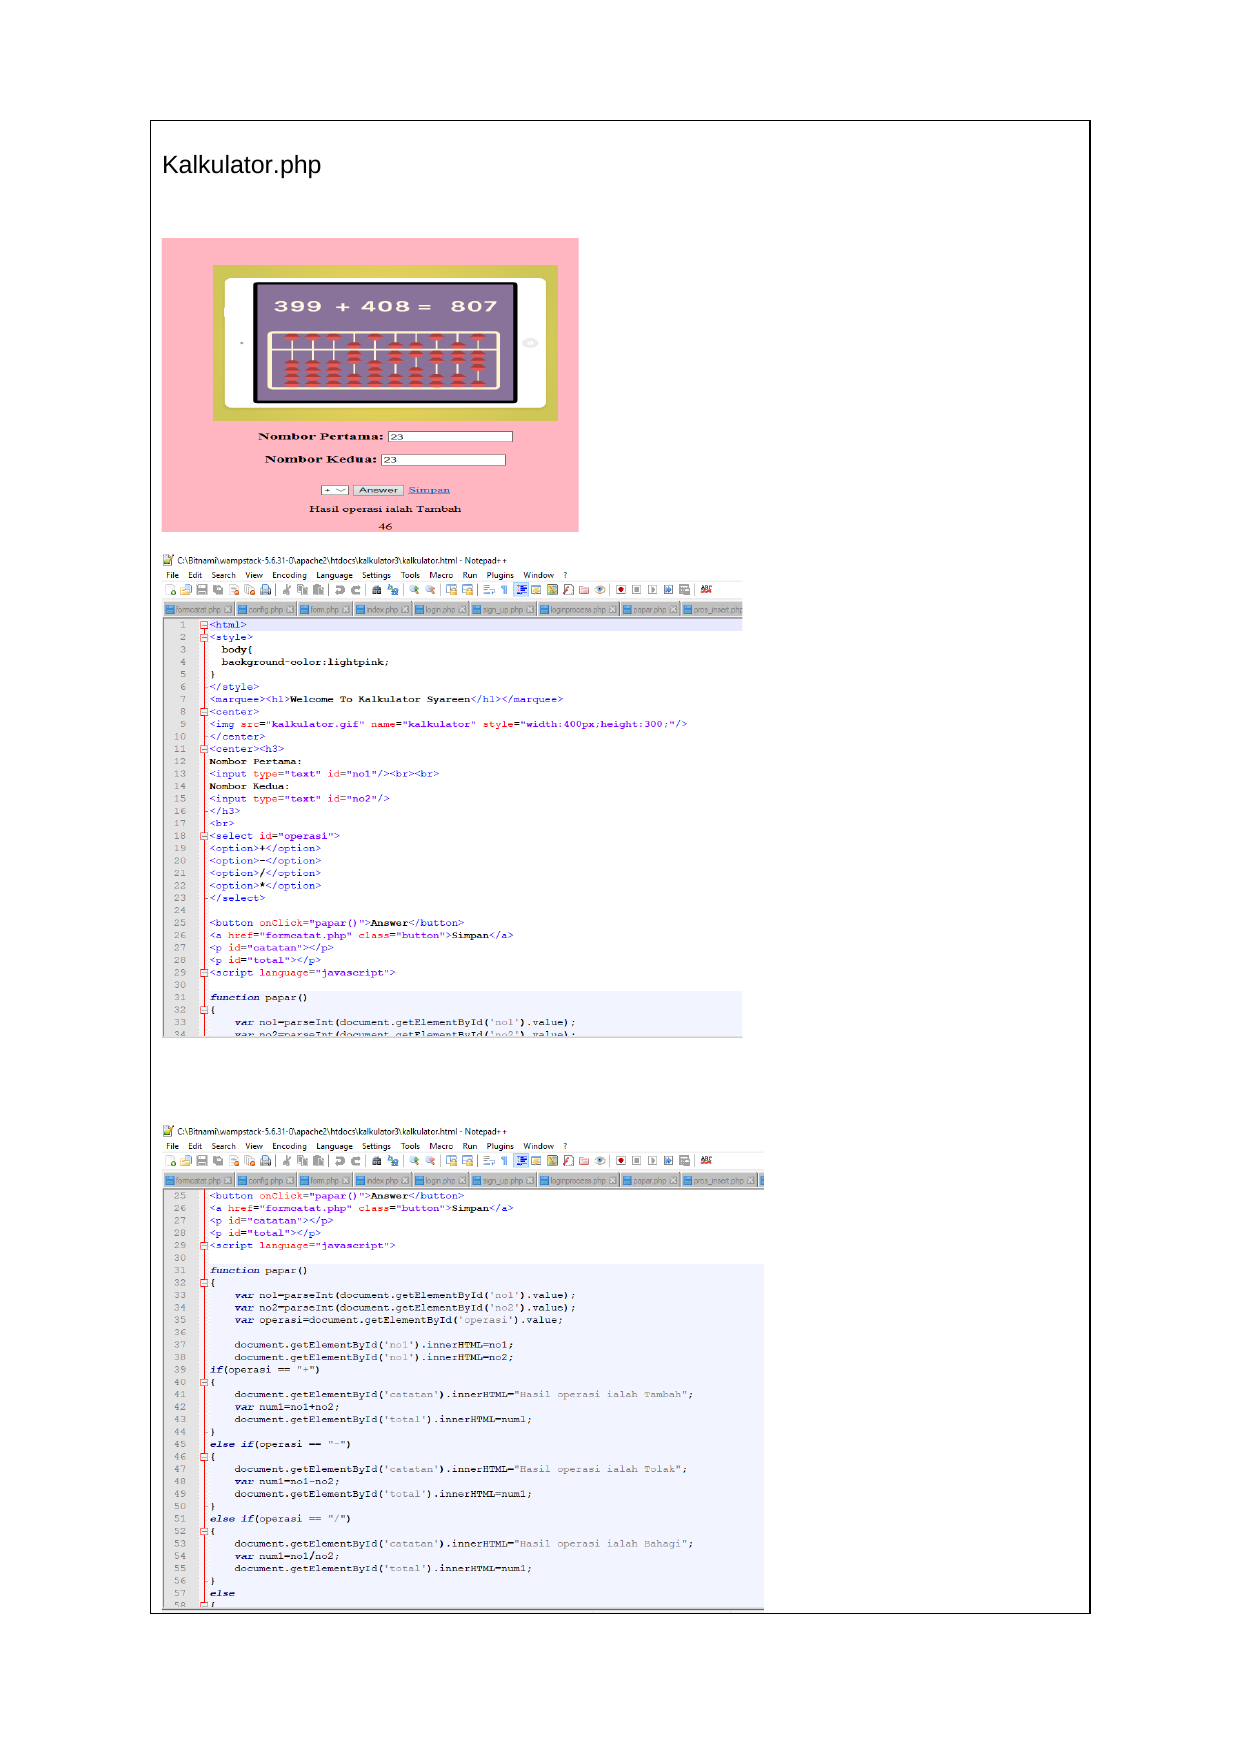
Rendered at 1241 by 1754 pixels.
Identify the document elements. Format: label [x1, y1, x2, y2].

picture [161, 552, 743, 1038]
picture [161, 238, 579, 532]
picture [161, 1123, 764, 1613]
table_cell [151, 121, 1089, 1613]
